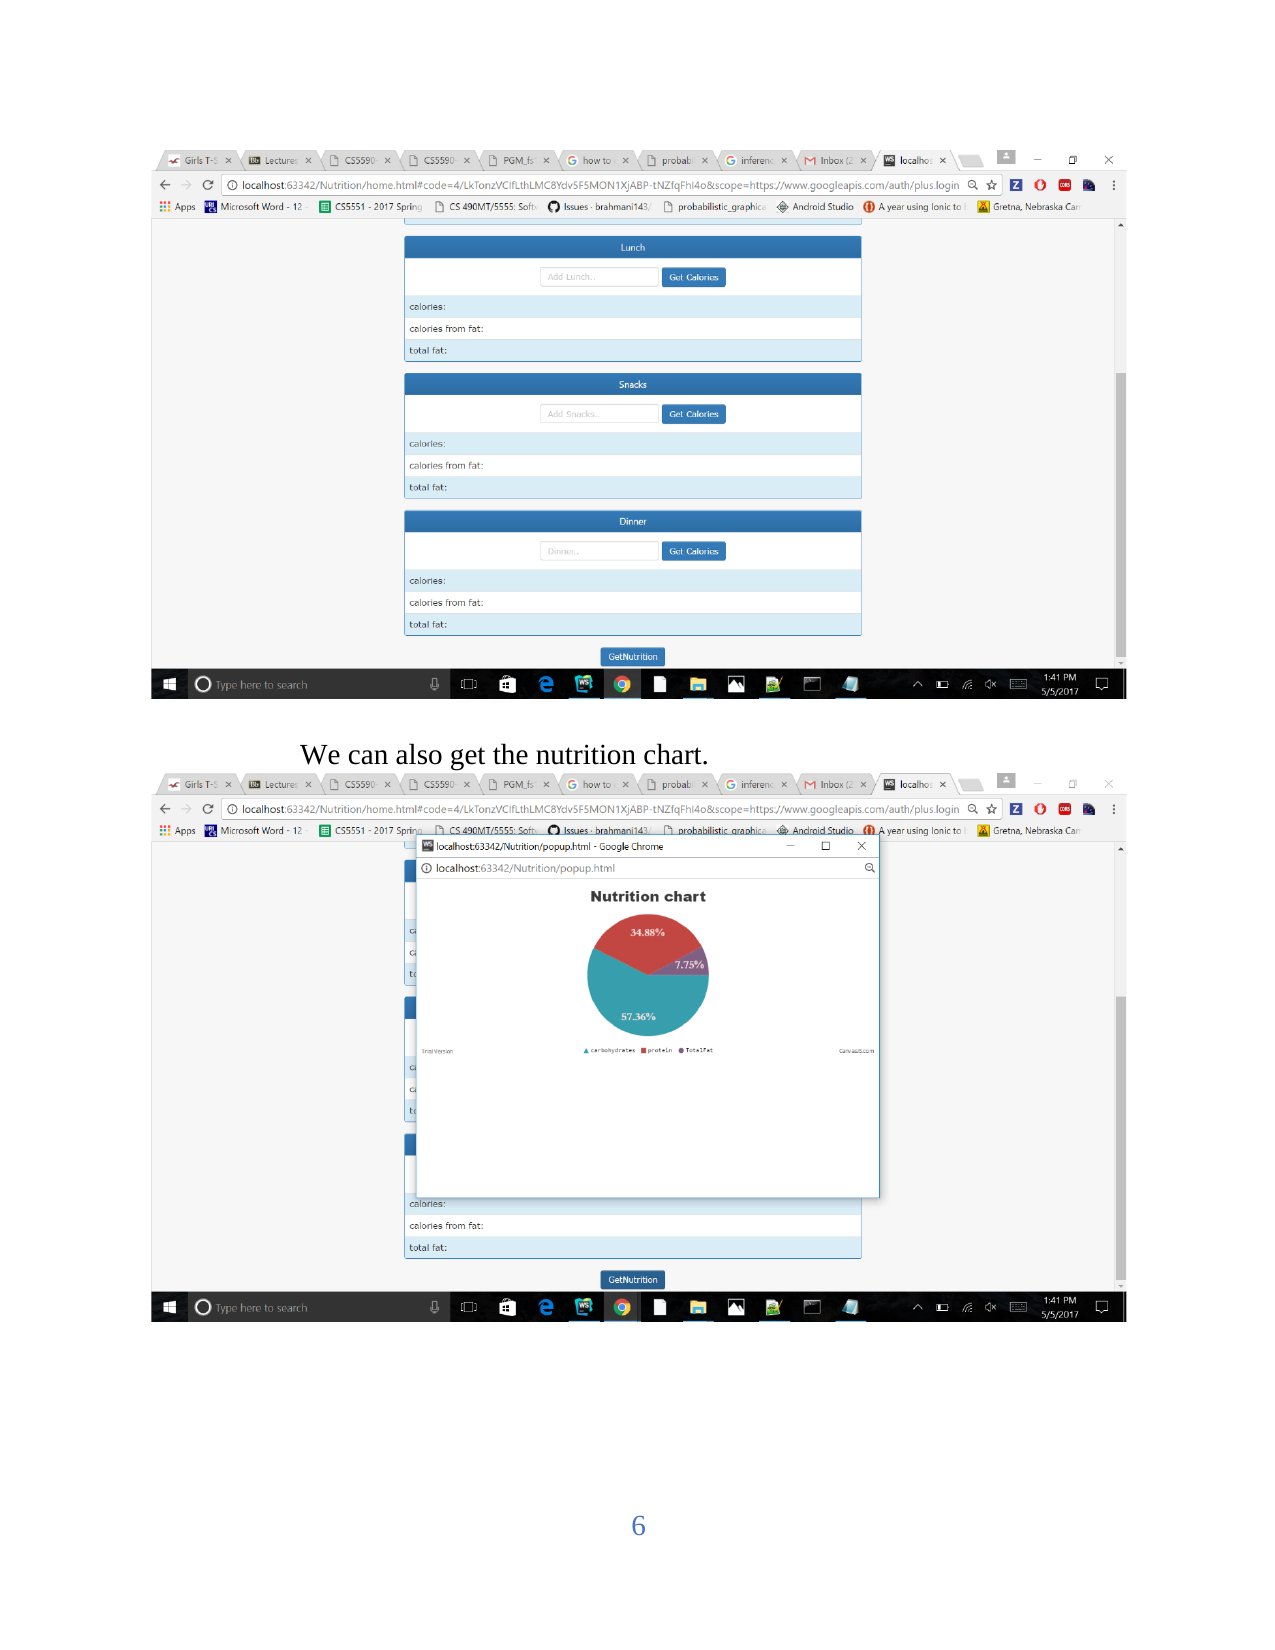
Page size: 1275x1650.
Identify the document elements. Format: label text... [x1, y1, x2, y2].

picture [151, 773, 1127, 1322]
text We can also get the nutrition chart. [227, 737, 1125, 771]
picture [151, 150, 1127, 699]
